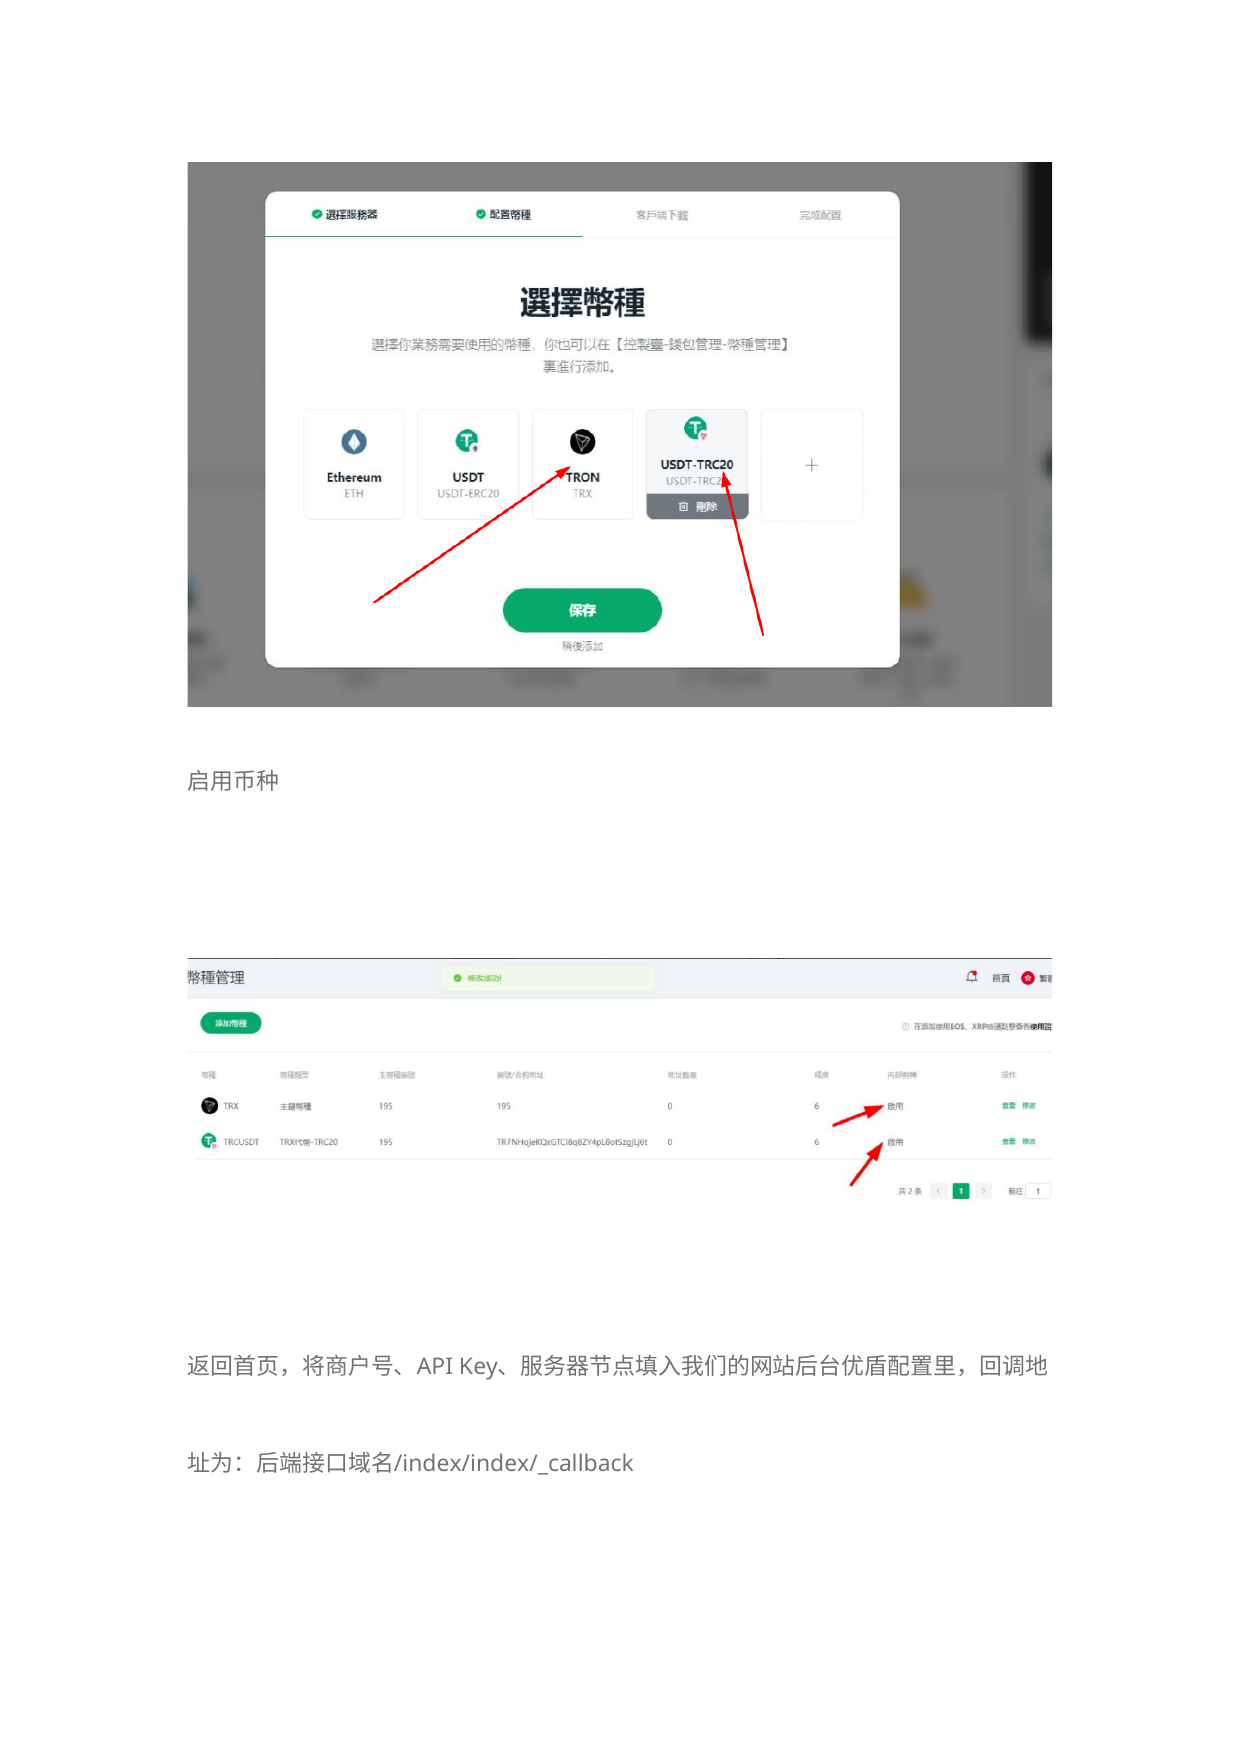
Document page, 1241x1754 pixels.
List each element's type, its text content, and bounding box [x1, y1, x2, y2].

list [187, 1230, 1053, 1494]
picture [187, 958, 1053, 1230]
picture [187, 162, 1053, 707]
